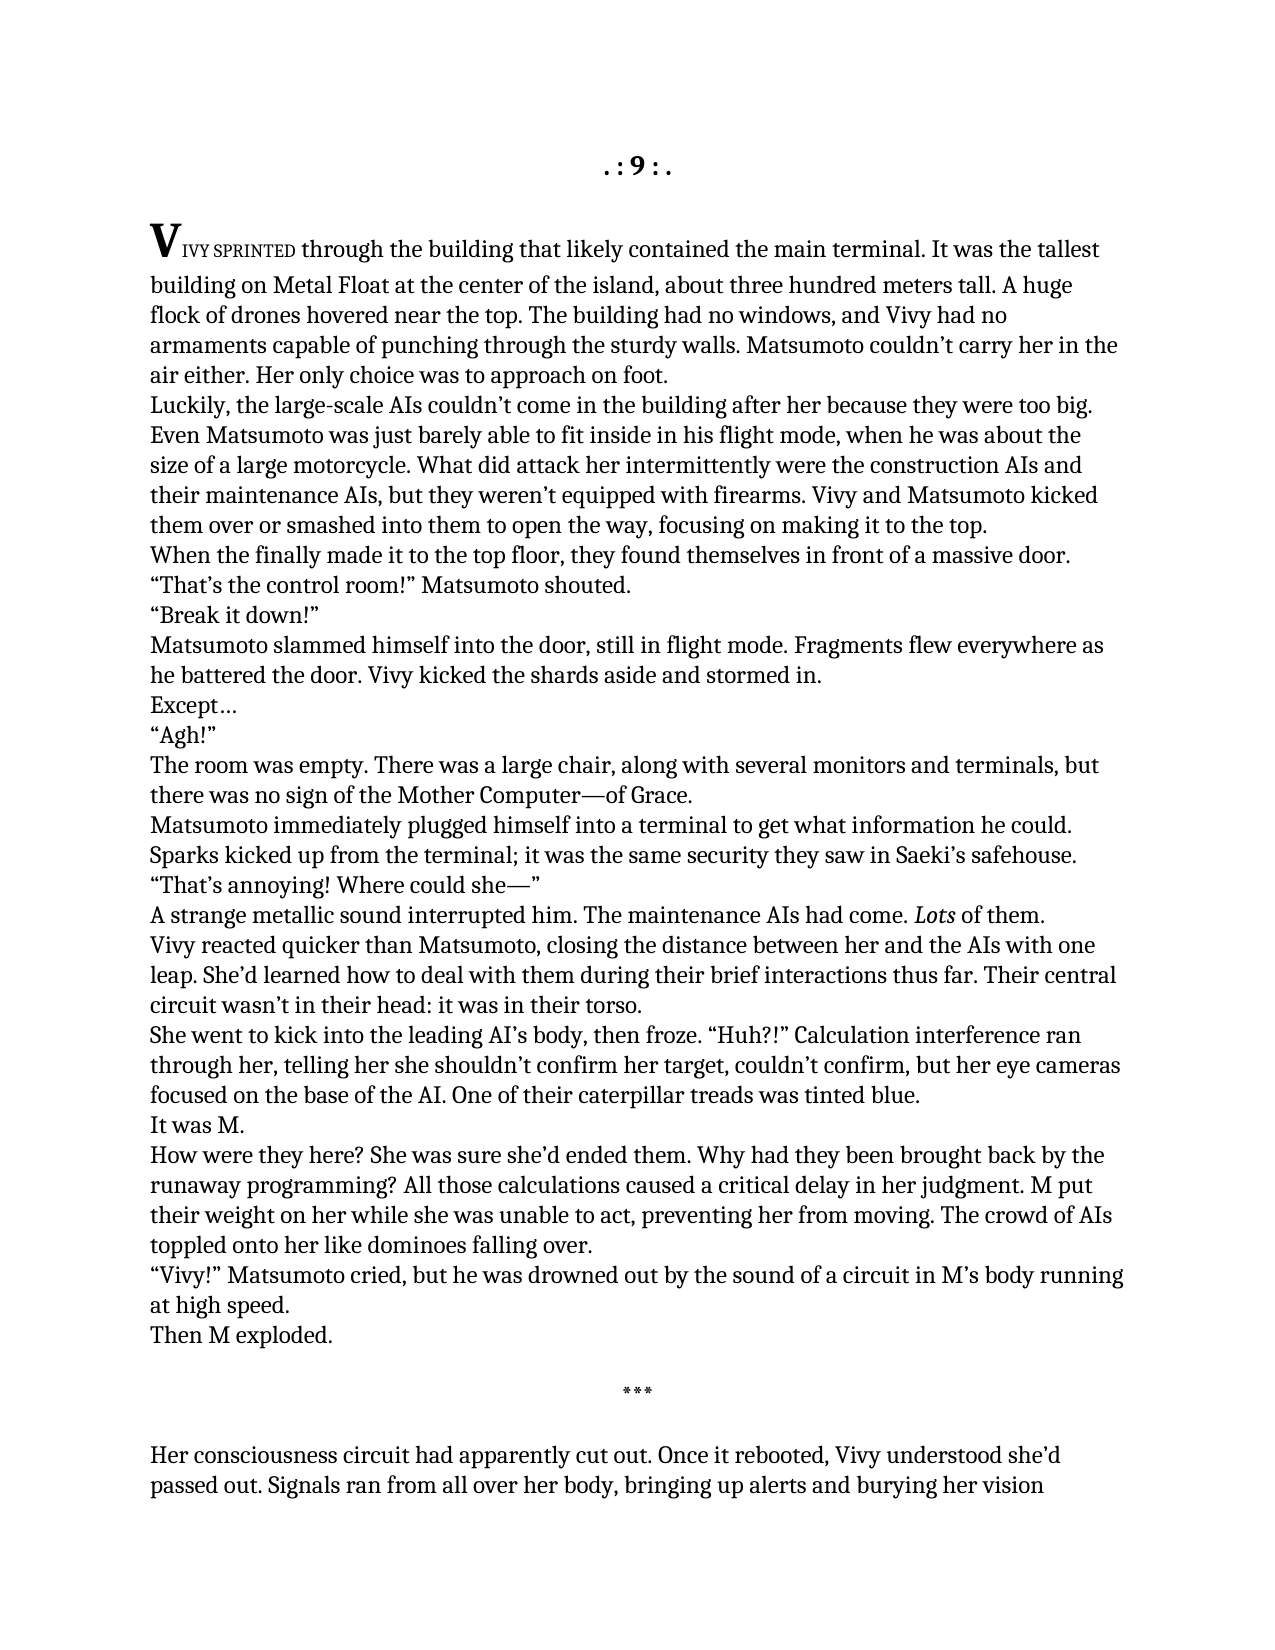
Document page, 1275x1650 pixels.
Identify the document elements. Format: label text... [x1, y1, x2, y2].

text Matsumoto slammed himself into the door, still in flight mode. Fragments flew everywhere as he battered the door. Vivy kicked the shards aside and stormed in. [150, 630, 1125, 690]
text Vivy reacted quicker than Matsumoto, closing the distance between her and the AIs with one leap. She’d learned how to deal with them during their brief interactions thus far. Their central circuit wasn’t in their head: it was in their torso. [150, 930, 1125, 1020]
text Except… [150, 690, 1125, 720]
text Luckily, the large-scale AIs couldn’t come in the building after her because they were too big. Even Matsumoto was just barely able to fit inside in his flight mode, when he was about the size of a large motorcycle. What did attack her intermittently were the construction AIs and their maintenance AIs, but they weren’t equipped with firearms. Vivy and Matsumoto kicked them over or smashed into them to open the way, focusing on making it to the top. [150, 390, 1125, 540]
text *** [150, 1380, 1125, 1410]
text How were they here? She was sure she’d ended them. Why had they been brought back by the runaway programming? All those calculations caused a critical delay in her judgment. M put their weight on her while she was unable to act, preventing her from moving. The crowd of AIs toppled onto her like dominoes falling over. [150, 1140, 1125, 1260]
text The room was empty. There was a large chair, along with several monitors and terminals, but there was no sign of the Mother Computer—of Grace. [150, 750, 1125, 810]
text A strange metallic sound interrupted him. The maintenance AIs had come. Lots of them. [150, 900, 1125, 930]
text “That’s the control room!” Matsumoto shouted. [150, 570, 1125, 600]
text When the finally made it to the top floor, they found themselves in front of a massive door. [150, 540, 1125, 570]
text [150, 1440, 1125, 1500]
text It was M. [150, 1110, 1125, 1140]
text Then M exploded. [150, 1320, 1125, 1350]
text “Agh!” [150, 720, 1125, 750]
text VIVY SPRINTED through the building that likely contained the main terminal. It was the tallest building on Metal Float at the center of the island, about three hundred meters tall. A huge flock of drones hovered near the top. The building had no windows, and Vivy had no armaments capable of punching through the sturdy walls. Matsumoto couldn’t carry her in the air either. Her only choice was to approach on foot. [150, 212, 1125, 390]
text . : 9 : . [150, 150, 1125, 182]
text She went to kick into the leading AI’s body, then froze. “Huh?!” Calculation interference ran through her, telling her she shouldn’t confirm her target, couldn’t confirm, but her eye cameras focused on the base of the AI. One of their caterpillar treads was tinted blue. [150, 1020, 1125, 1110]
text “Vivy!” Matsumoto cried, but he was drowned out by the sound of a circuit in M’s body running at high speed. [150, 1260, 1125, 1320]
text “Break it down!” [150, 600, 1125, 630]
text Matsumoto immediately plugged himself into a terminal to get what information he could. Sparks kicked up from the terminal; it was the same security they saw in Saeki’s safehouse. “That’s annoying! Where could she—” [150, 810, 1125, 900]
